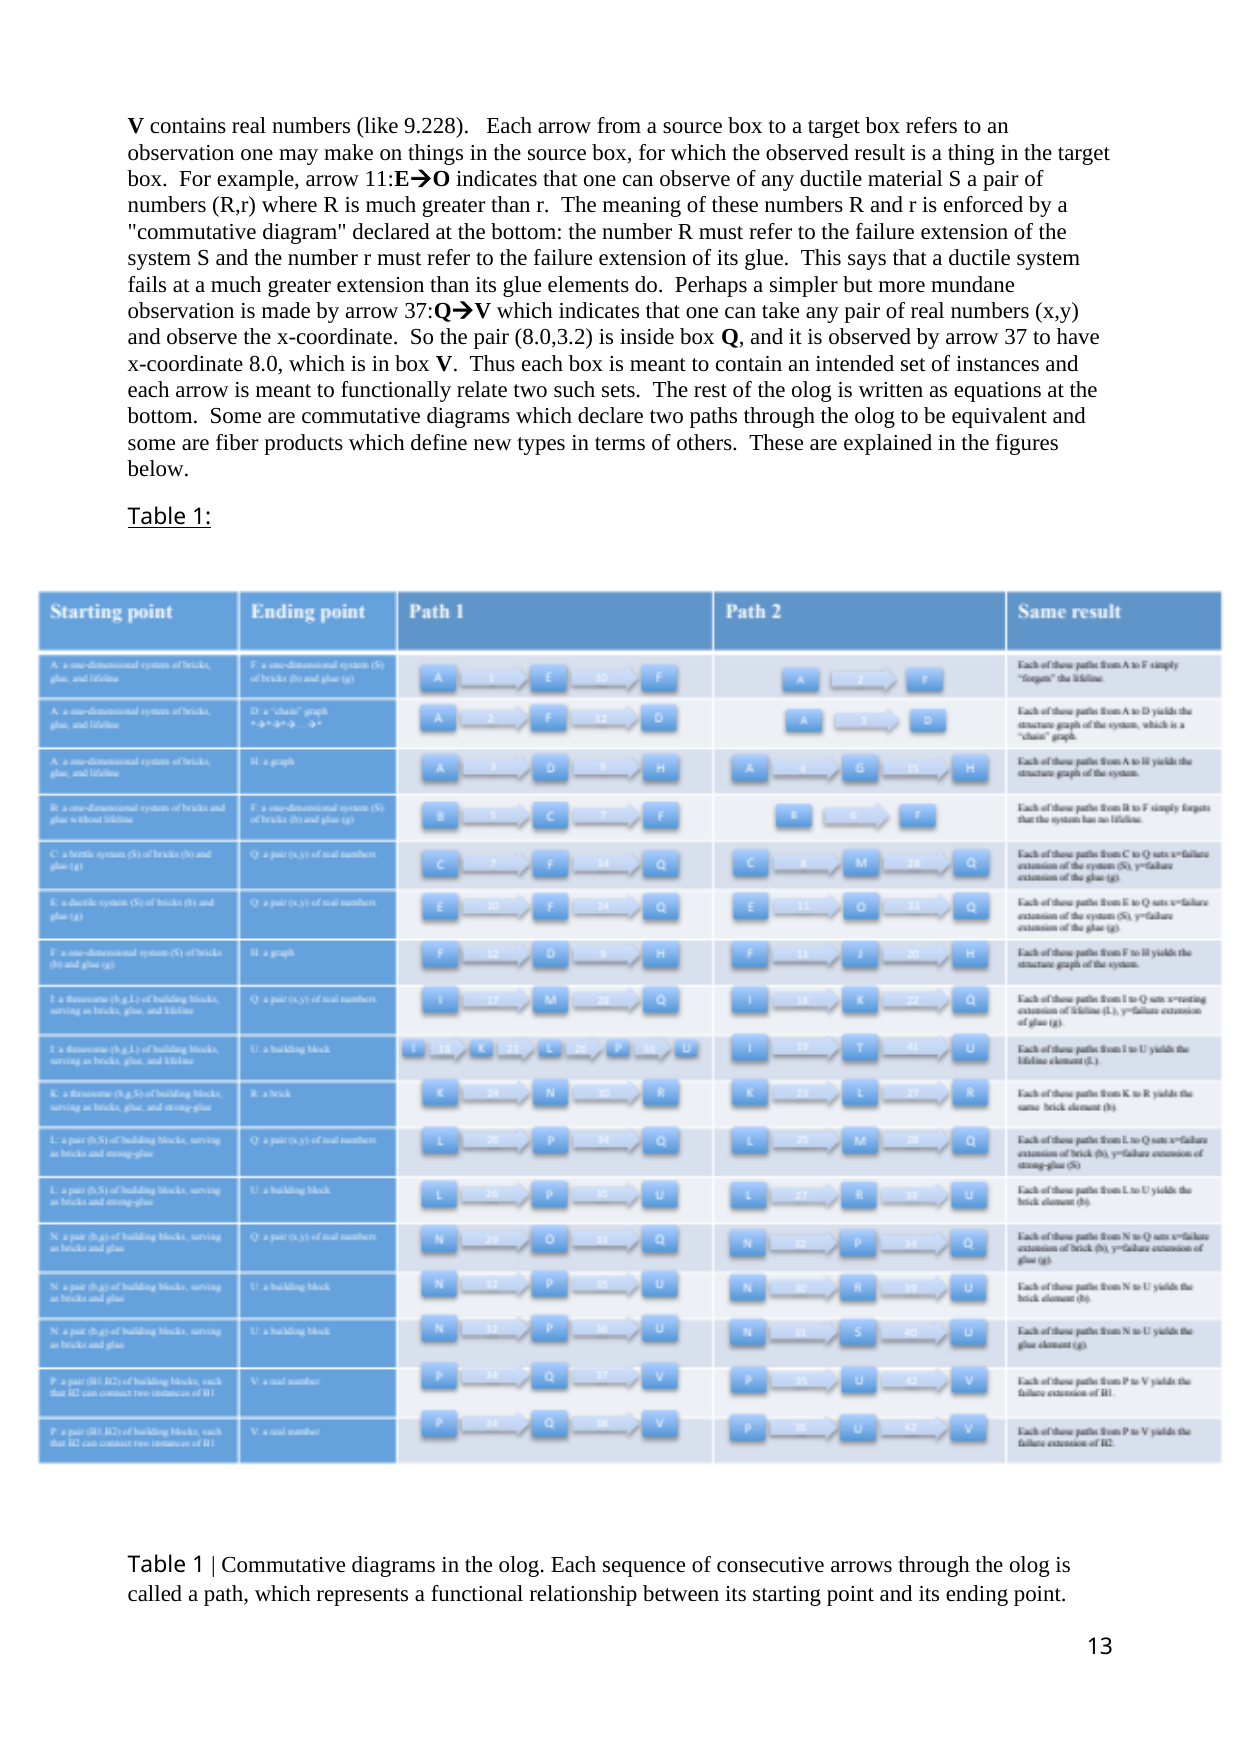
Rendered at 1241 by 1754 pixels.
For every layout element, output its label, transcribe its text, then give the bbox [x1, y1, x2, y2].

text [127, 112, 1113, 481]
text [127, 1548, 1113, 1606]
text Table 1: [127, 500, 1113, 531]
